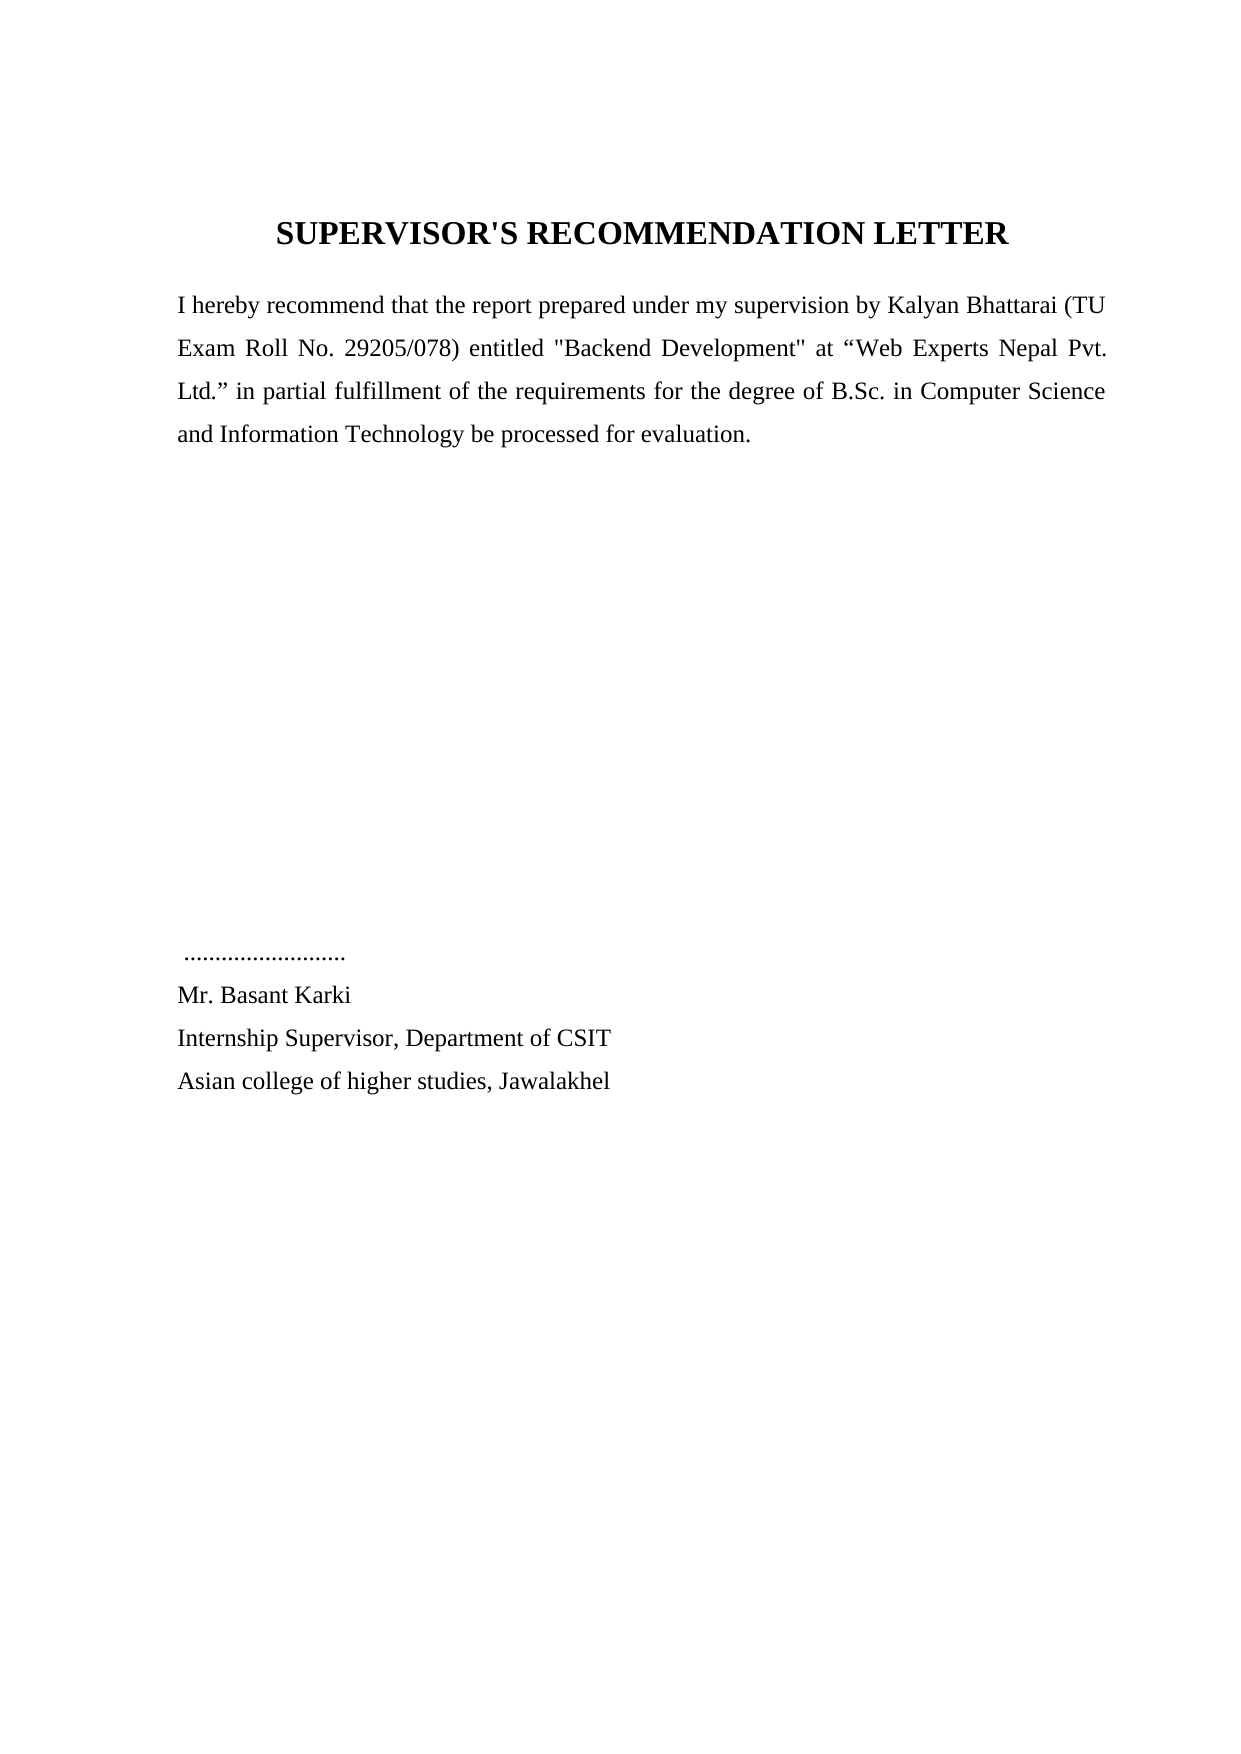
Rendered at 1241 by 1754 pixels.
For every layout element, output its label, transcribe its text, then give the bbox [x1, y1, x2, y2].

text Internship Supervisor, Department of CSIT [177, 1023, 1107, 1052]
text Mr. Basant Karki [177, 980, 1107, 1009]
text I hereby recommend that the report prepared under my supervision by Kalyan Bhattarai (TU Exam Roll No. 29205/078) entitled "Backend Development" at “Web Experts Nepal Pvt. Ltd.” in partial fulfillment of the requirements for the degree of B.Sc. in Computer Science and Information Technology be processed for evaluation. [177, 290, 1107, 448]
text .......................... [177, 937, 1107, 966]
text Asian college of higher studies, Jawalakhel [177, 1066, 1107, 1095]
text SUPERVISOR'S RECOMMENDATION LETTER [177, 213, 1107, 252]
